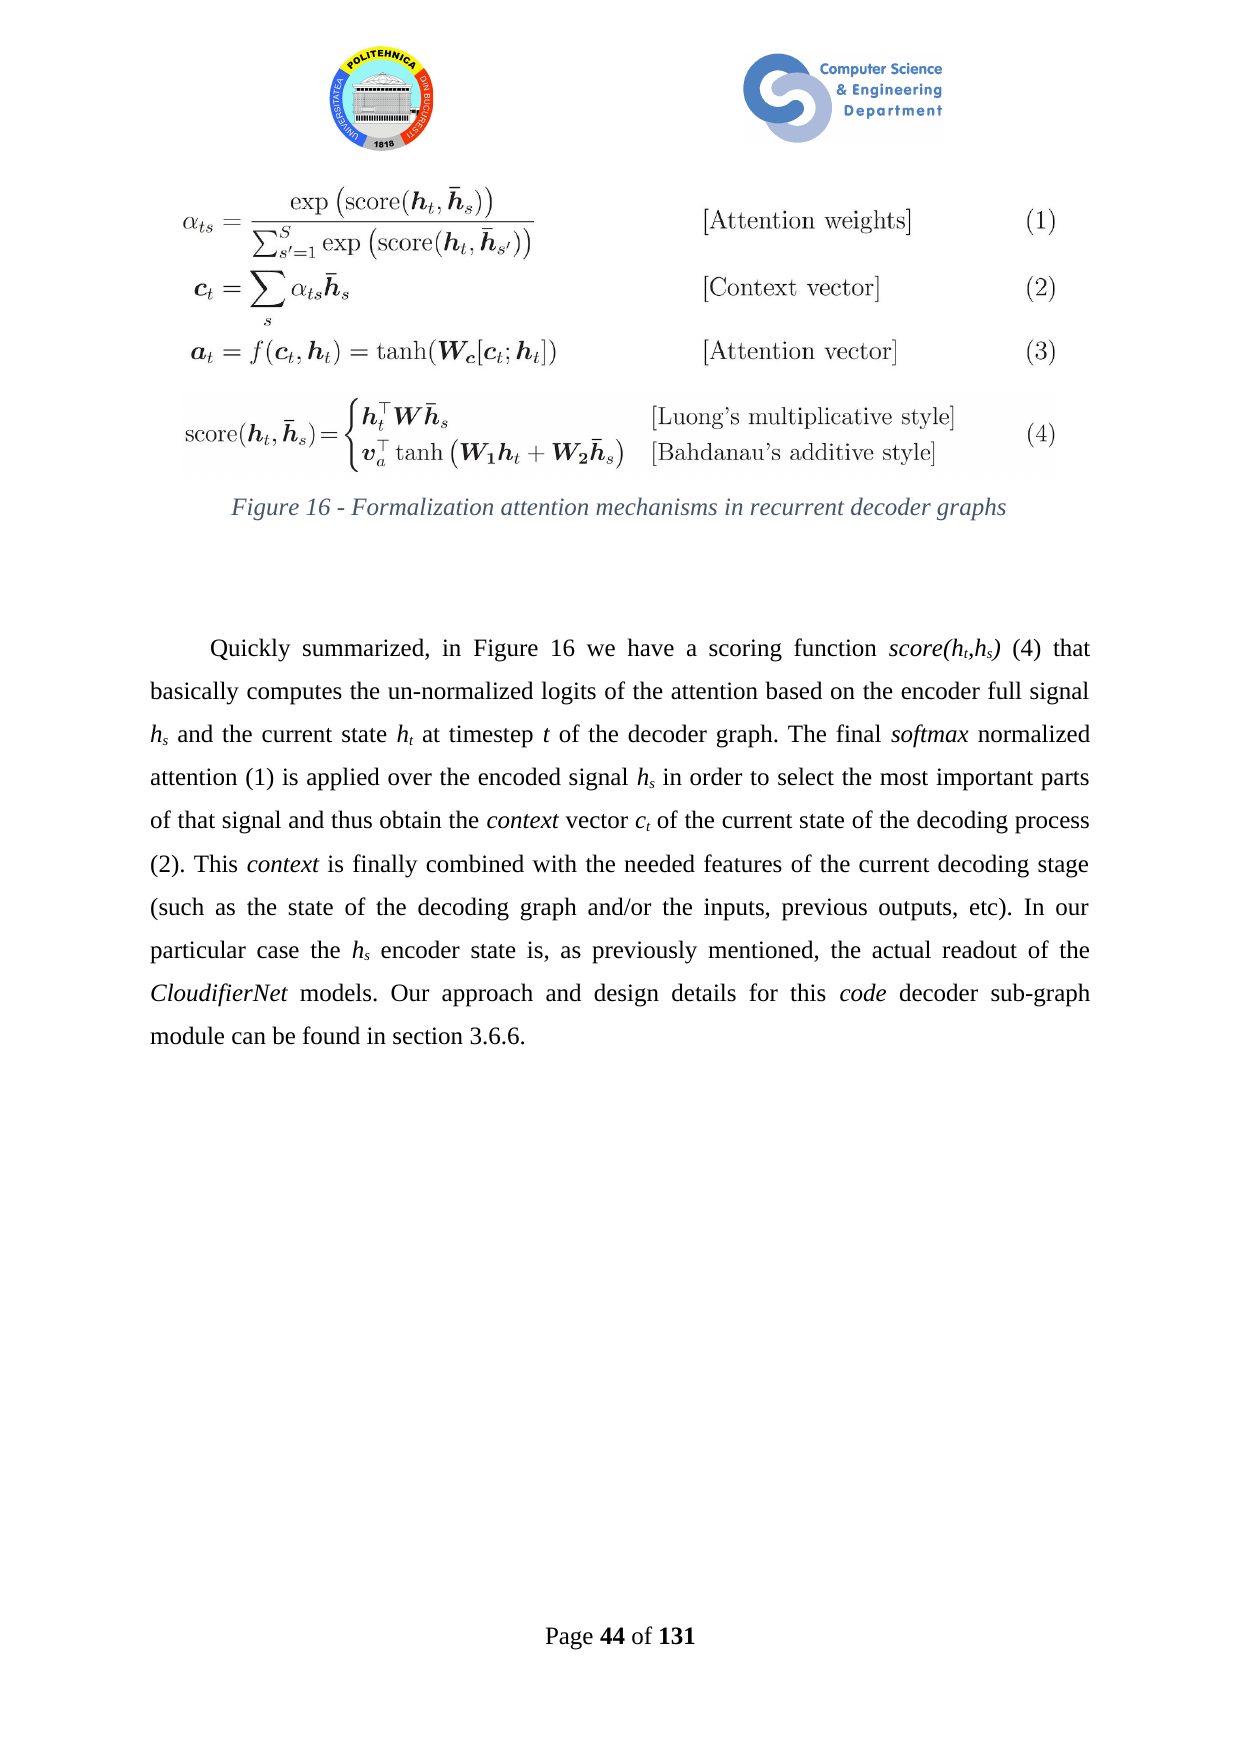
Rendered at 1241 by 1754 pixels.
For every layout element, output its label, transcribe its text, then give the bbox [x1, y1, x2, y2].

text Quickly summarized, in Figure 16 we have a scoring function score(ht,hs) (4) that basically computes the un-normalized logits of the attention based on the encoder full signal hs and the current state ht at timestep t of the decoder graph. The final softmax normalized attention (1) is applied over the encoded signal hs in order to select the most important parts of that signal and thus obtain the context vector ct of the current state of the decoding process (2). This context is finally combined with the needed features of the current decoding stage (such as the state of the decoding graph and/or the inputs, previous outputs, etc). In our particular case the hs encoder state is, as previously mentioned, the actual readout of the CloudifierNet models. Our approach and design details for this code decoder sub-graph module can be found in section 3.6.6. [150, 633, 1090, 1050]
picture [742, 53, 946, 144]
picture [329, 46, 434, 151]
picture [181, 178, 1059, 376]
picture [179, 389, 1062, 478]
